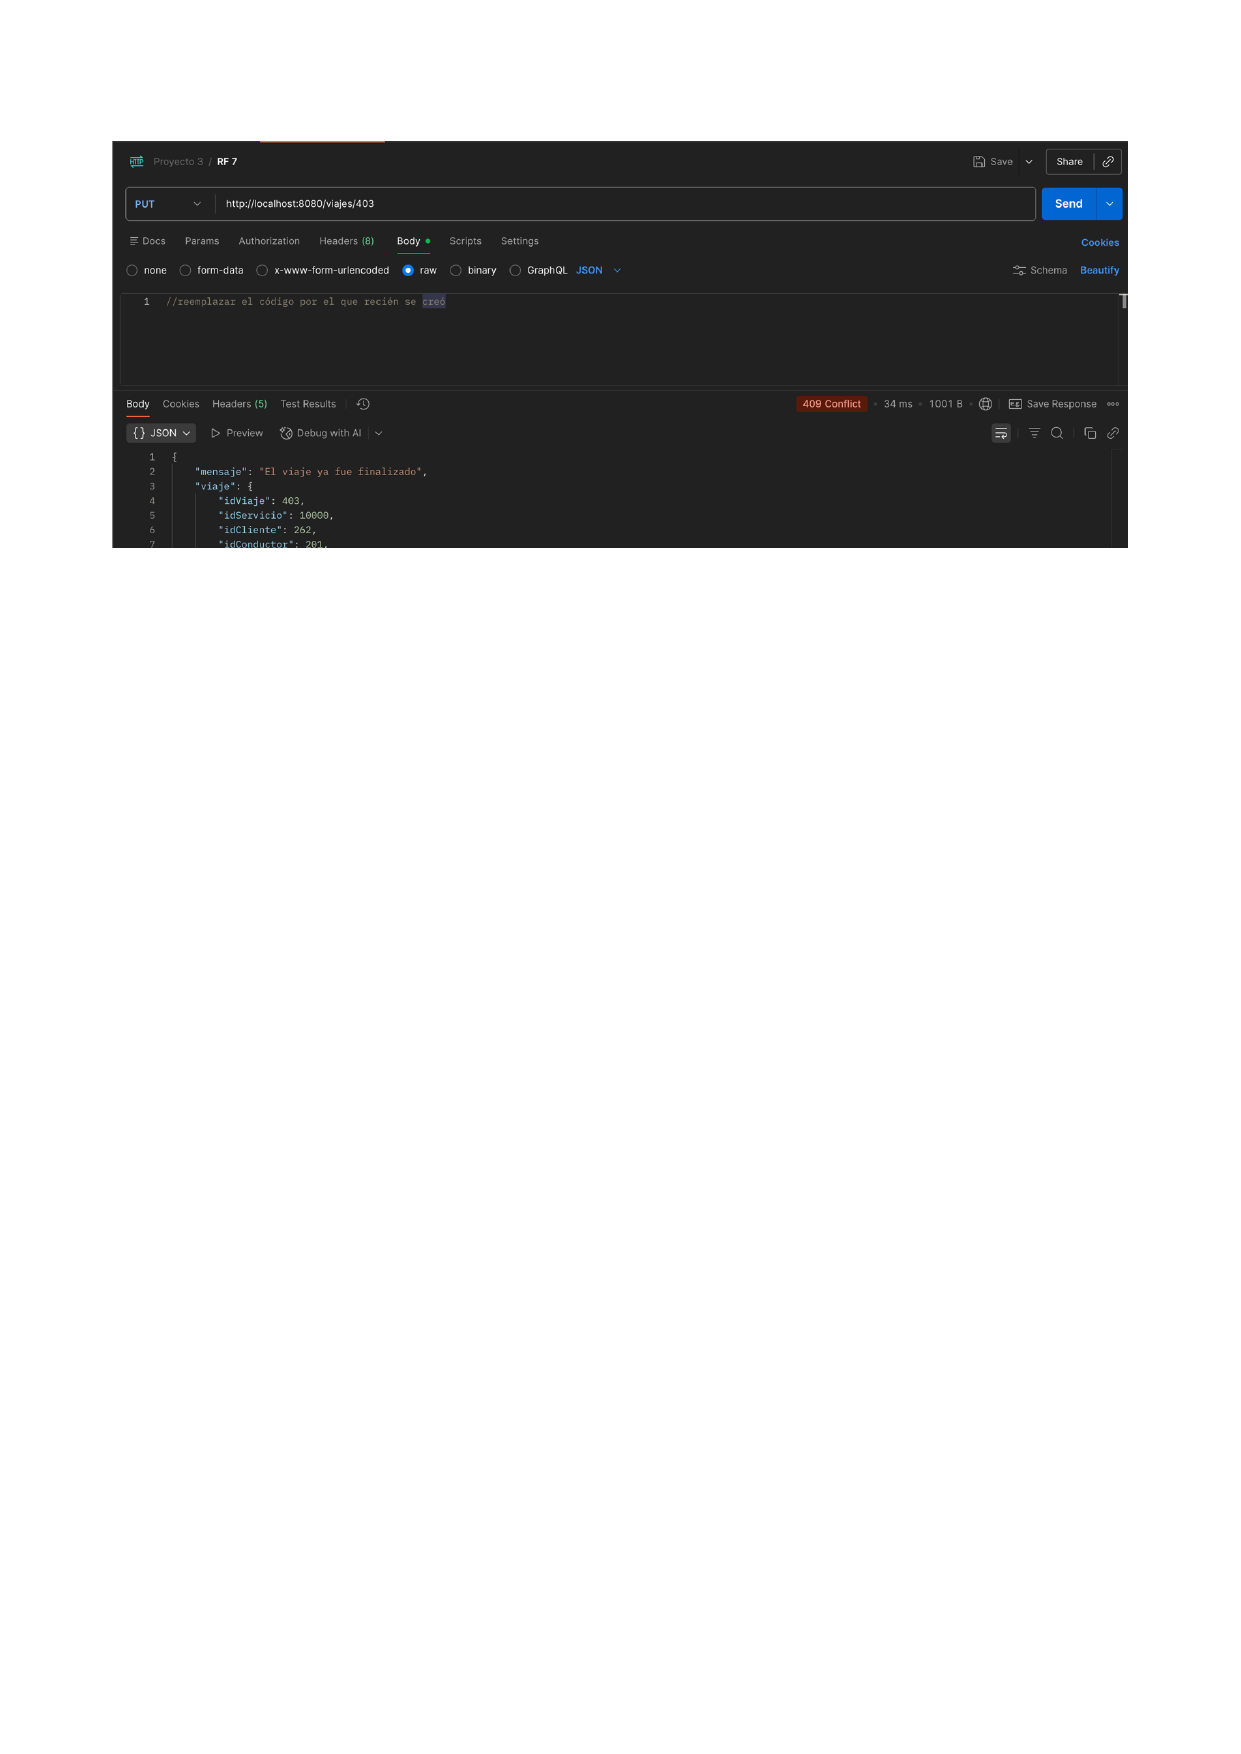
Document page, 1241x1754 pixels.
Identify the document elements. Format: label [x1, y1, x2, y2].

picture [112, 141, 1128, 548]
